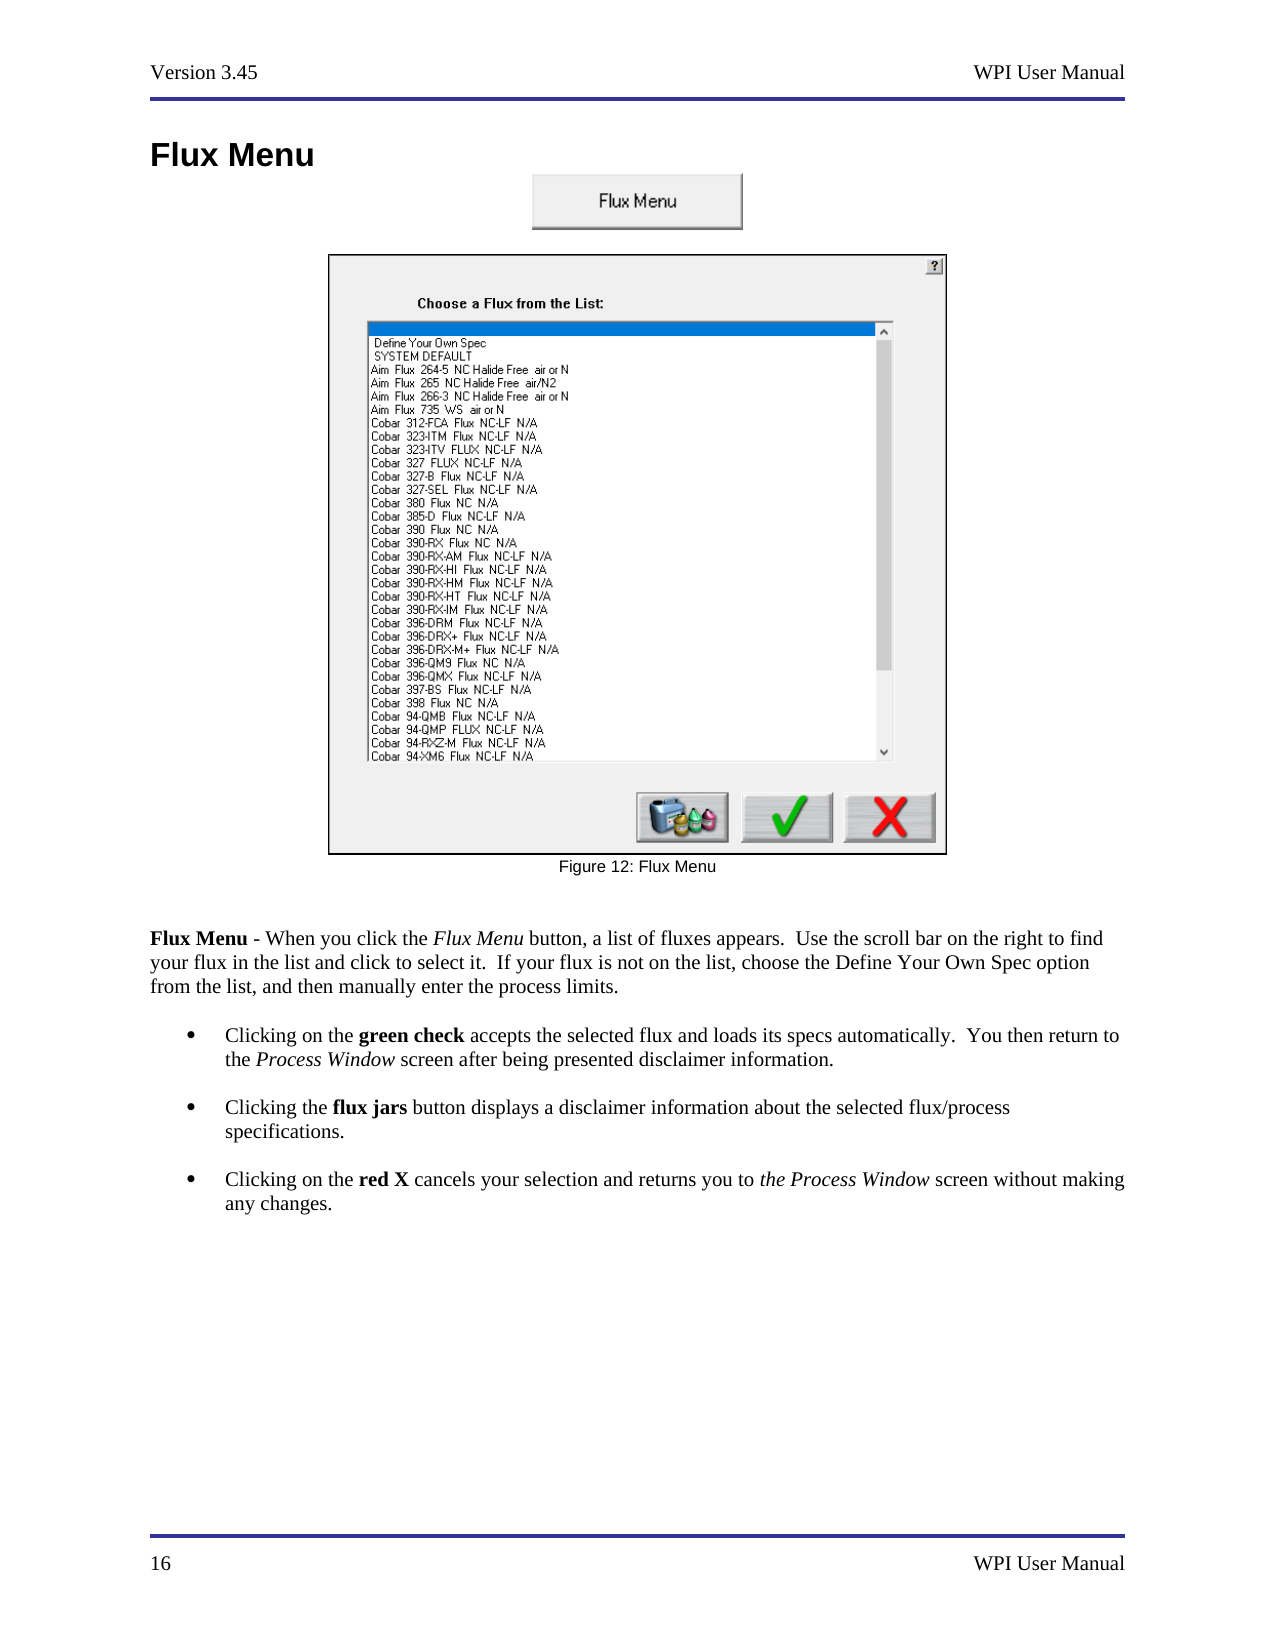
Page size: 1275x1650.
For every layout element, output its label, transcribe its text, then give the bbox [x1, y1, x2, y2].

list Clicking on the red X cancels your selection and returns you to the Process Window screen without making any changes. [187, 1167, 1125, 1215]
list Clicking on the green check accepts the selected flux and loads its specs automatically. You then return to the Process Window screen after being presented disclaimer information. [187, 1022, 1125, 1071]
text Figure 12: Flux Menu [150, 857, 1125, 876]
picture [329, 255, 946, 853]
text Flux Menu - When you click the Flux Menu button, a list of fluxes appears. Use the scroll bar on the right to find your flux in the list and click to select it. If your flux is not on the list, choose the Define Your Own Spec option from the list, and then manually enter the process limits. [150, 926, 1125, 998]
subtitle Flux Menu [150, 135, 1125, 173]
picture [532, 173, 743, 230]
list Clicking the flux jars button displays a disclaimer information about the selected flux/process specifications. [187, 1095, 1125, 1143]
